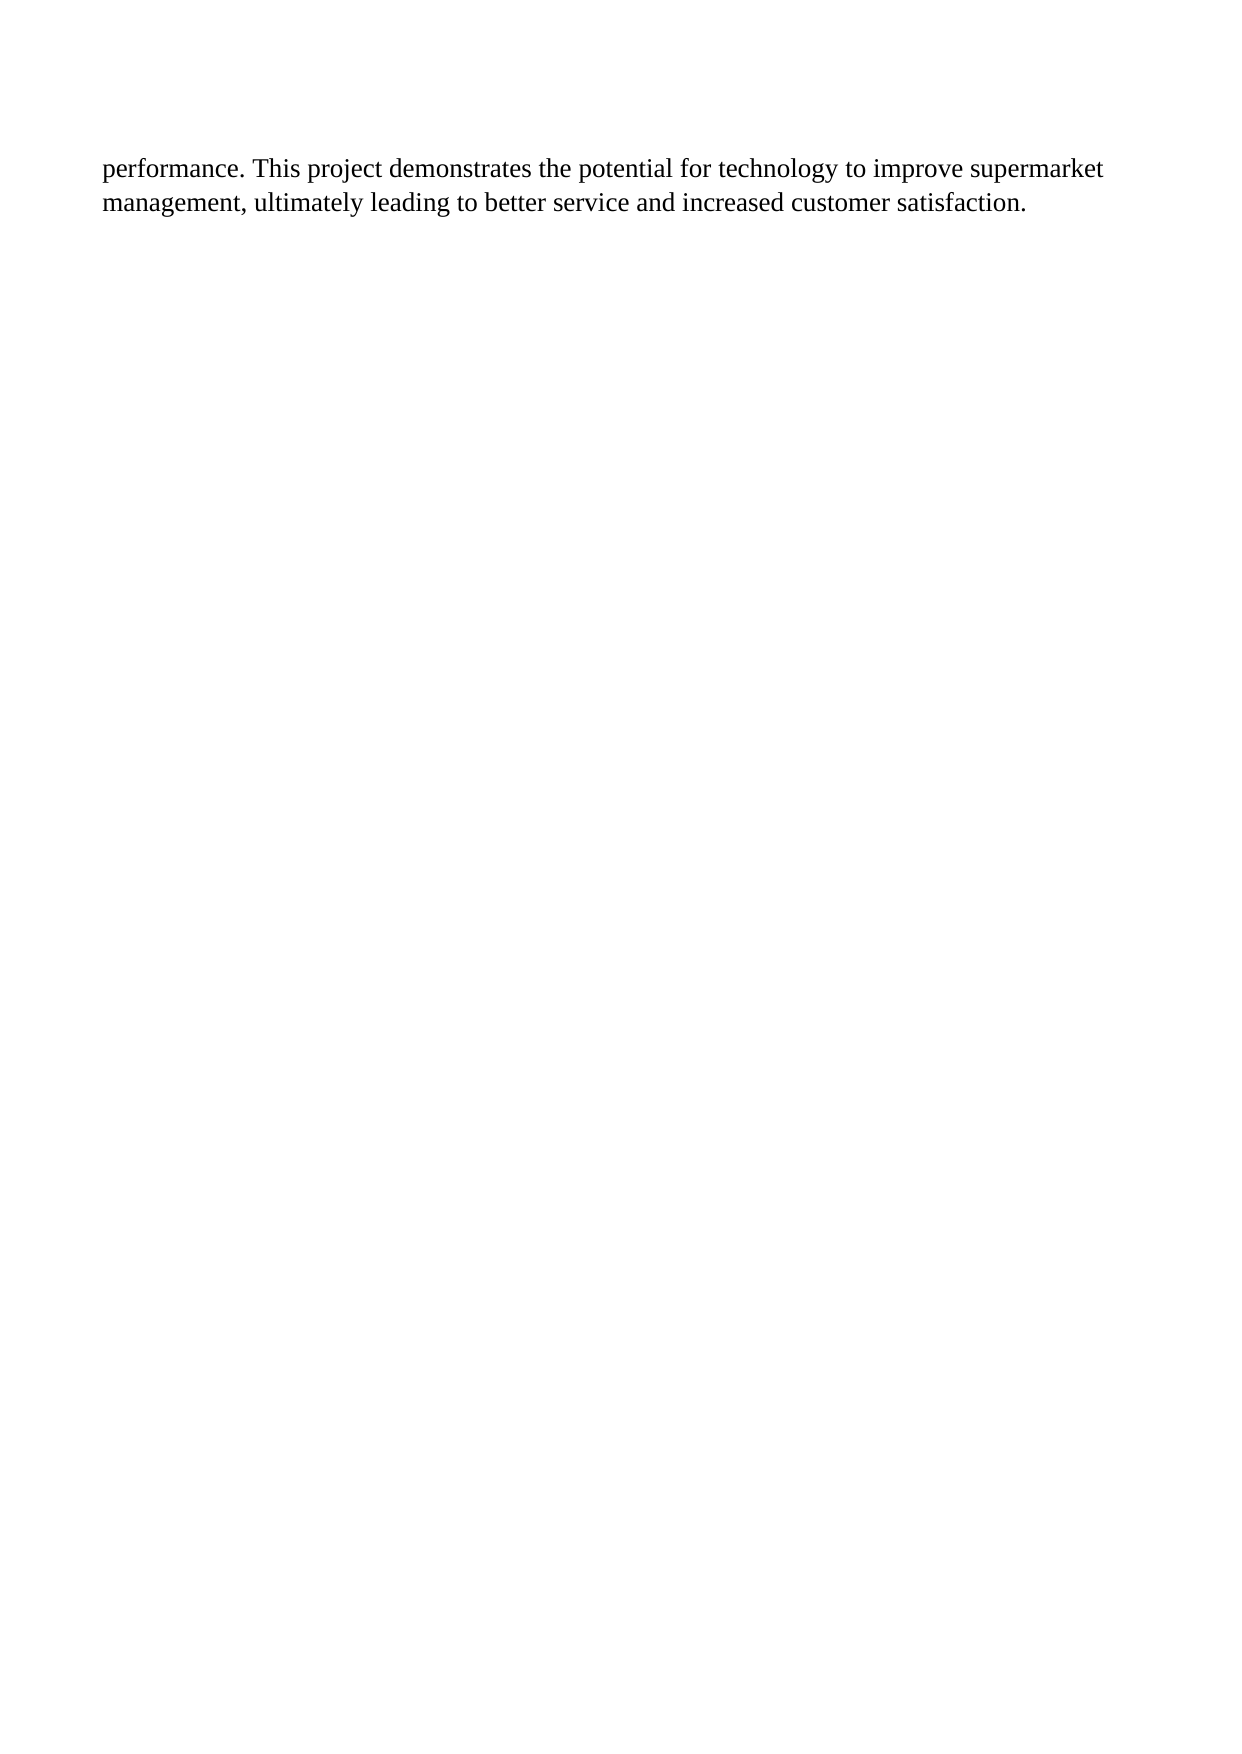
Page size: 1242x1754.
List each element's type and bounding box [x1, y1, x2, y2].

text [102, 152, 1140, 217]
